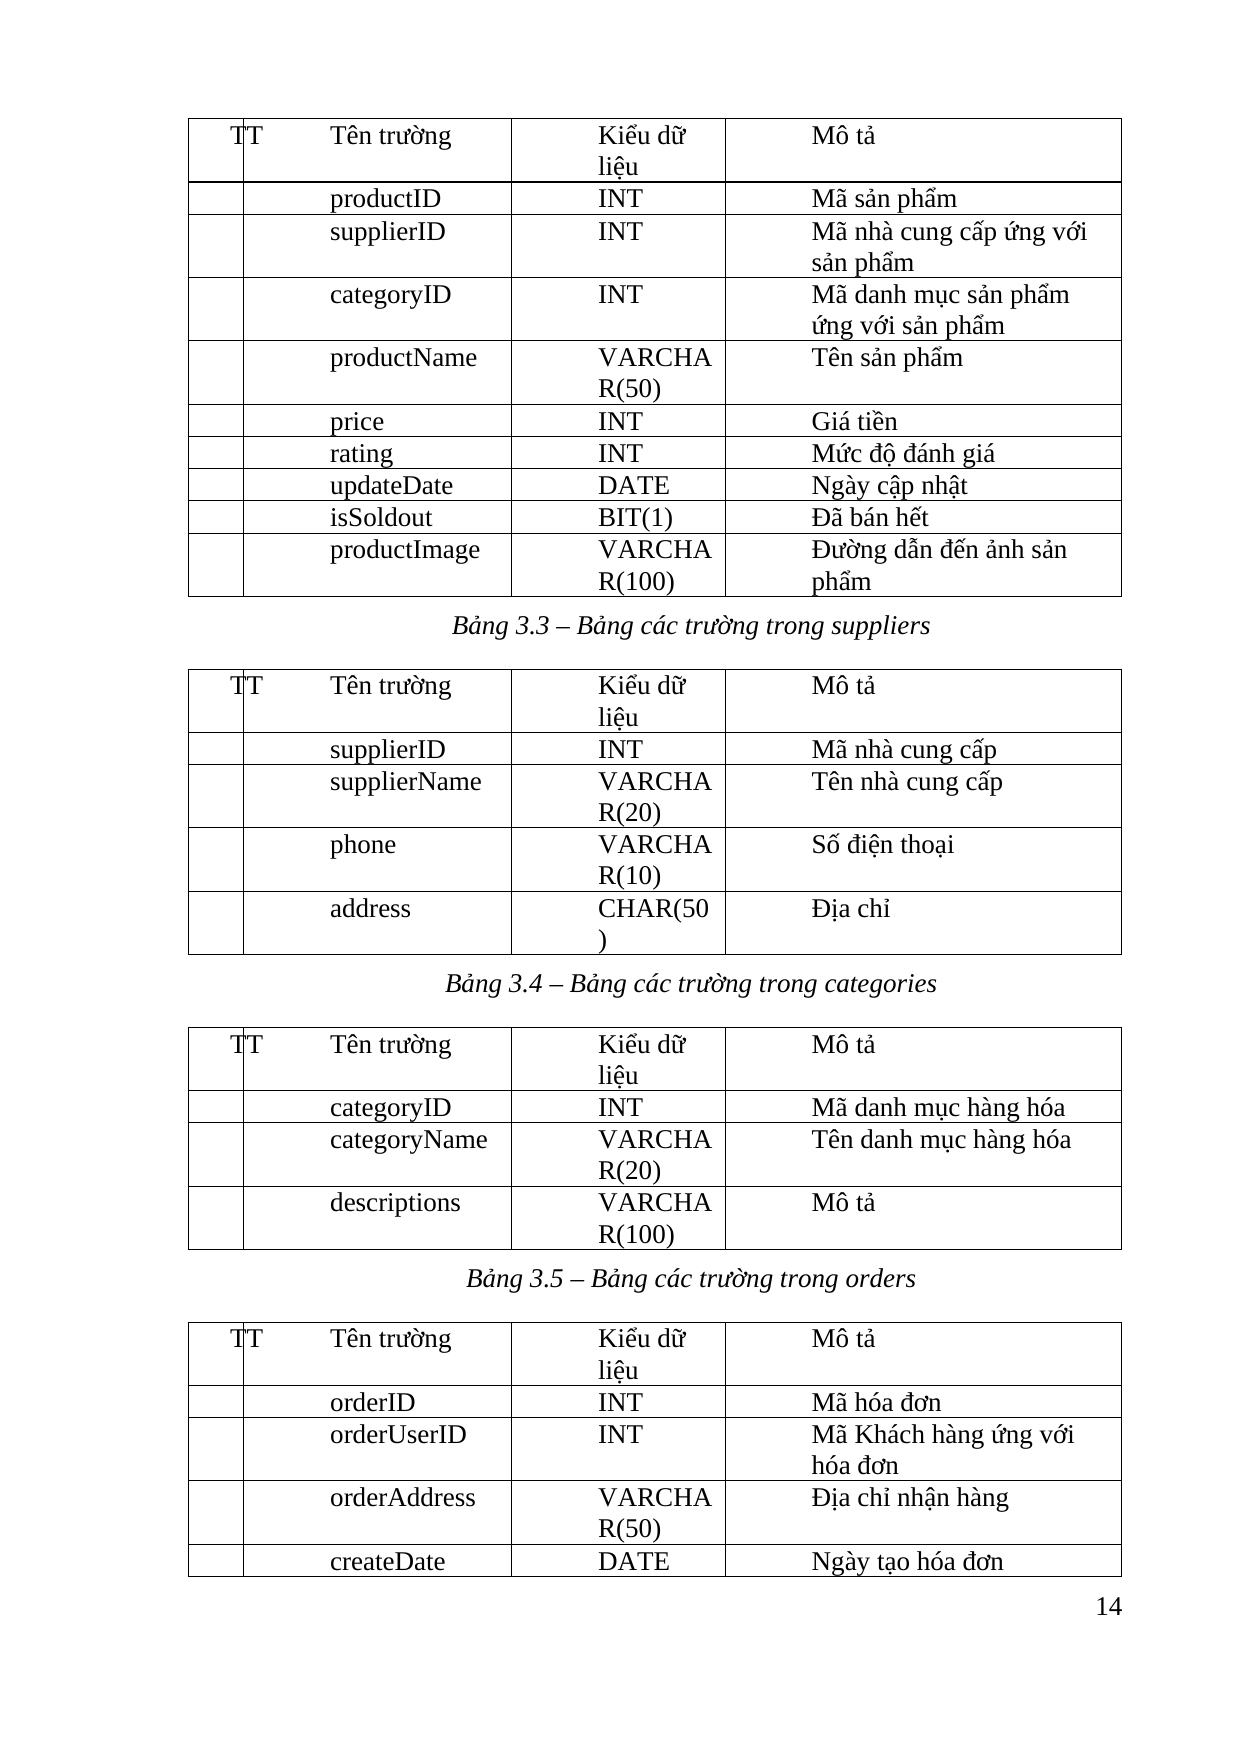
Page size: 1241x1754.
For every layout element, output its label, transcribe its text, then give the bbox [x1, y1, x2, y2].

table_cell orderAddress [244, 1481, 511, 1544]
table_header Mô tả [726, 119, 1121, 181]
table_cell INT [512, 1091, 725, 1122]
table_cell INT [512, 733, 725, 764]
table_header Tên trường [244, 1028, 511, 1090]
table_cell DATE [512, 469, 725, 500]
table_header Kiểu dữ liệu [512, 1323, 725, 1385]
table_cell address [244, 892, 511, 954]
table_cell 5 [189, 405, 243, 436]
table_cell phone [244, 828, 511, 891]
table_cell 1 [189, 183, 243, 214]
table_cell Địa chỉ nhận hàng [726, 1481, 1121, 1544]
table_cell productID [244, 183, 511, 214]
table_header Mô tả [726, 670, 1121, 732]
table_cell VARCHAR(10) [512, 828, 725, 891]
table_cell 9 [189, 534, 243, 596]
table_cell Tên nhà cung cấp [726, 765, 1121, 827]
table_cell Đường dẫn đến ảnh sản phẩm [726, 534, 1121, 596]
table_cell 3 [189, 278, 243, 340]
text Bảng 3.5 – Bảng các trường trong orders [262, 1262, 1122, 1293]
table_cell INT [512, 437, 725, 468]
table_header Tên trường [244, 1323, 511, 1385]
table_cell INT [512, 215, 725, 277]
table_cell Mã danh mục sản phẩm ứng với sản phẩm [726, 278, 1121, 340]
table_cell 6 [189, 437, 243, 468]
table_cell Mã Khách hàng ứng với hóa đơn [726, 1418, 1121, 1480]
table_cell VARCHAR(100) [512, 534, 725, 596]
table_cell productImage [244, 534, 511, 596]
table_cell 7 [189, 469, 243, 500]
table_cell 2 [189, 1418, 243, 1480]
table_header Tên trường [244, 670, 511, 732]
text Bảng 3.3 – Bảng các trường trong suppliers [262, 609, 1122, 640]
table_cell Mức độ đánh giá [726, 437, 1121, 468]
table_cell 3 [189, 1187, 243, 1249]
table_header Mô tả [726, 1323, 1121, 1385]
table_cell categoryID [244, 278, 511, 340]
table_cell INT [512, 278, 725, 340]
table_cell 4 [189, 892, 243, 954]
table_cell Mô tả [726, 1187, 1121, 1249]
table_cell 3 [189, 828, 243, 891]
table_cell supplierName [244, 765, 511, 827]
table_cell Mã hóa đơn [726, 1386, 1121, 1417]
table_cell price [244, 405, 511, 436]
table_cell descriptions [244, 1187, 511, 1249]
text Bảng 3.4 – Bảng các trường trong categories [262, 967, 1122, 999]
table_cell supplierID [244, 733, 511, 764]
table_cell 1 [189, 1091, 243, 1122]
table_cell Số điện thoại [726, 828, 1121, 891]
table_cell supplierID [244, 215, 511, 277]
table_cell Giá tiền [726, 405, 1121, 436]
table_cell categoryName [244, 1123, 511, 1186]
table_cell DATE [512, 1545, 725, 1576]
table_cell 3 [189, 1481, 243, 1544]
table_cell INT [512, 1418, 725, 1480]
table_cell VARCHAR(20) [512, 1123, 725, 1186]
table_header Mô tả [726, 1028, 1121, 1090]
table_cell orderID [244, 1386, 511, 1417]
table_cell VARCHAR(20) [512, 765, 725, 827]
table_cell Ngày cập nhật [726, 469, 1121, 500]
table_cell Mã nhà cung cấp ứng với sản phẩm [726, 215, 1121, 277]
table_cell orderUserID [244, 1418, 511, 1480]
table_cell Địa chỉ [726, 892, 1121, 954]
table_cell Mã sản phẩm [726, 183, 1121, 214]
table_cell Ngày tạo hóa đơn [726, 1545, 1121, 1576]
table_cell 1 [189, 733, 243, 764]
table_cell Tên sản phẩm [726, 341, 1121, 404]
table_header TT [189, 1028, 243, 1090]
table_cell 1 [189, 1386, 243, 1417]
table_cell 8 [189, 501, 243, 532]
table_cell CHAR(50) [512, 892, 725, 954]
table_header Kiểu dữ liệu [512, 670, 725, 732]
table_header Kiểu dữ liệu [512, 1028, 725, 1090]
table_cell VARCHAR(100) [512, 1187, 725, 1249]
table_cell createDate [244, 1545, 511, 1576]
table_cell Mã danh mục hàng hóa [726, 1091, 1121, 1122]
table_cell 4 [189, 1545, 243, 1576]
table_cell isSoldout [244, 501, 511, 532]
table_cell Tên danh mục hàng hóa [726, 1123, 1121, 1186]
table_cell 2 [189, 215, 243, 277]
table_cell INT [512, 1386, 725, 1417]
table_cell 2 [189, 1123, 243, 1186]
table_cell BIT(1) [512, 501, 725, 532]
table_cell updateDate [244, 469, 511, 500]
table_header TT [189, 670, 243, 732]
table_cell INT [512, 405, 725, 436]
table_header TT [189, 1323, 243, 1385]
table_cell VARCHAR(50) [512, 341, 725, 404]
table_cell 2 [189, 765, 243, 827]
table_cell productName [244, 341, 511, 404]
table_cell rating [244, 437, 511, 468]
table_cell categoryID [244, 1091, 511, 1122]
table_cell Mã nhà cung cấp [726, 733, 1121, 764]
table_header Kiểu dữ liệu [512, 119, 725, 181]
table_header TT [189, 119, 243, 181]
table_cell Đã bán hết [726, 501, 1121, 532]
table_header Tên trường [244, 119, 511, 181]
table_cell VARCHAR(50) [512, 1481, 725, 1544]
table_cell INT [512, 183, 725, 214]
table_cell 4 [189, 341, 243, 404]
